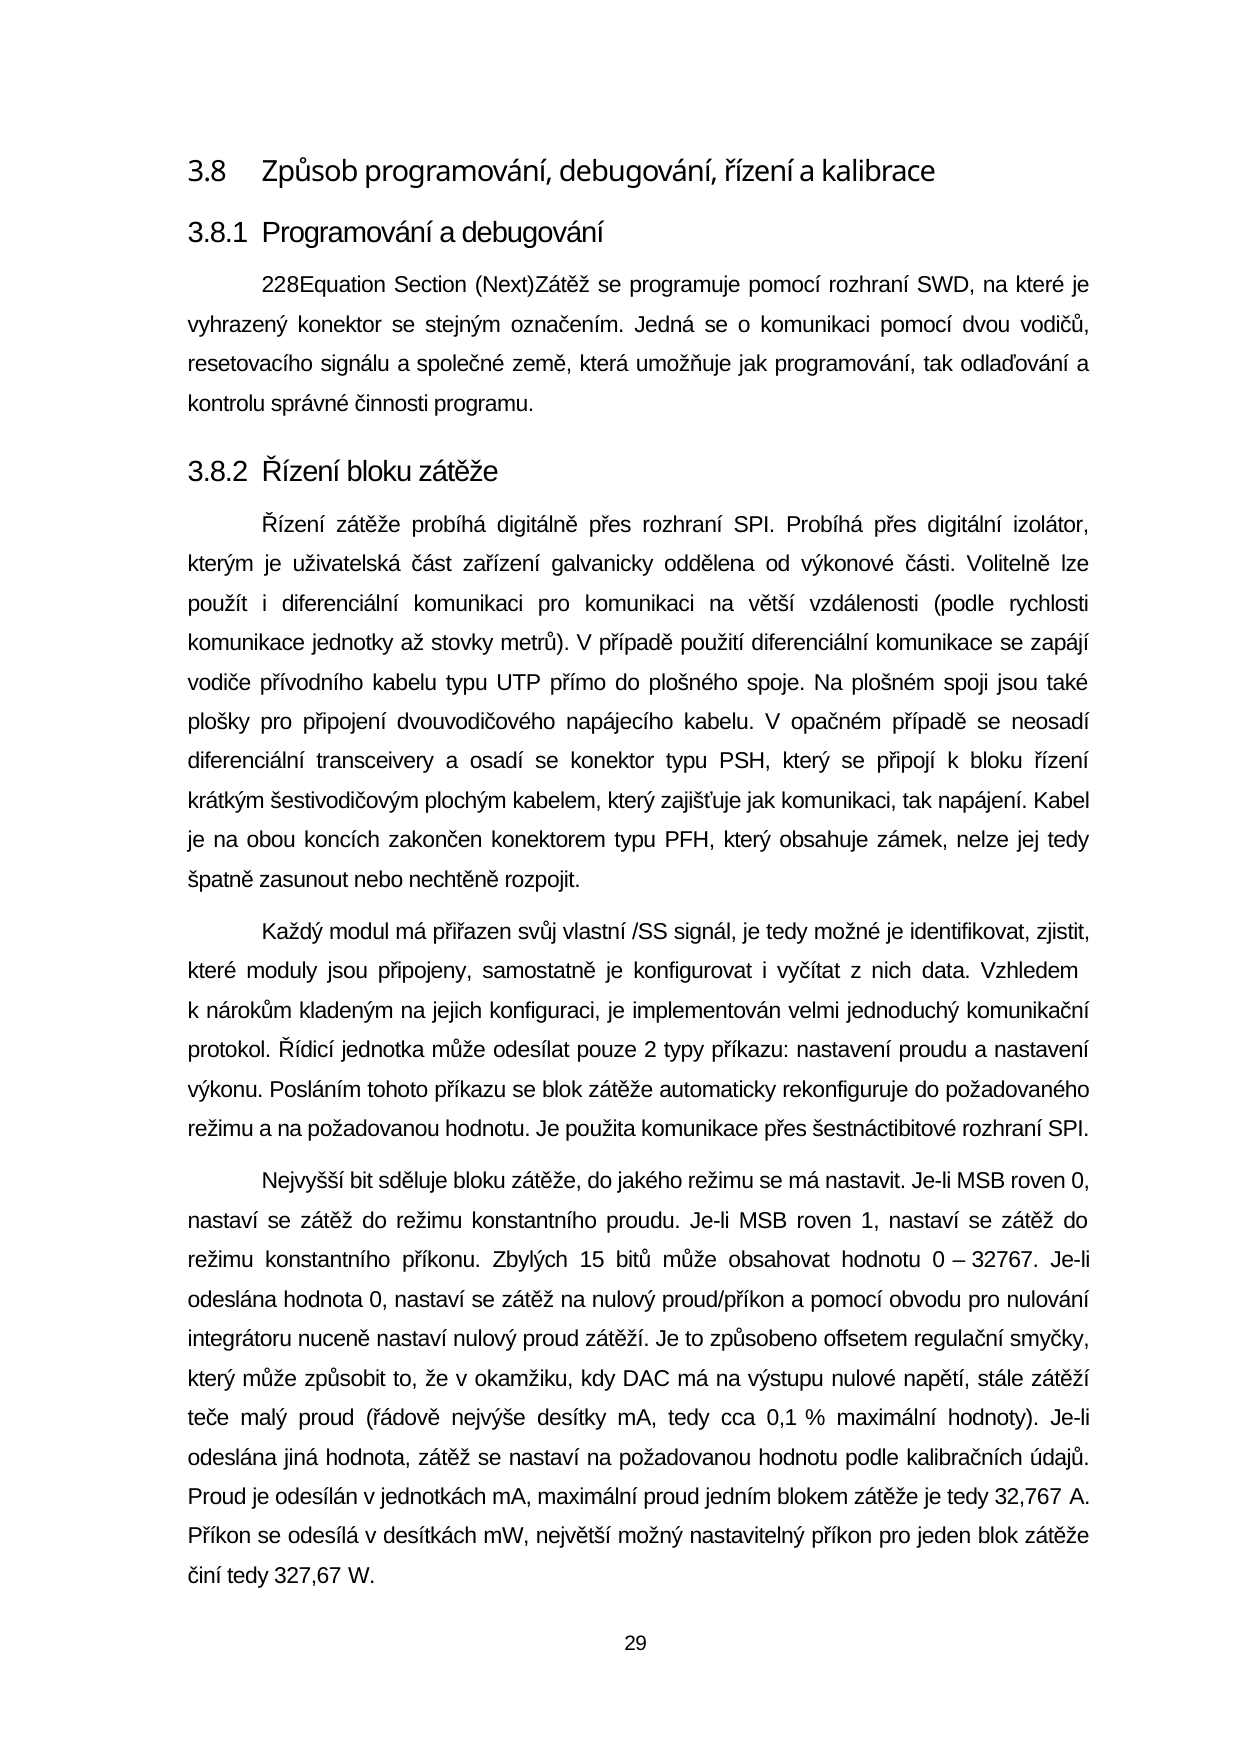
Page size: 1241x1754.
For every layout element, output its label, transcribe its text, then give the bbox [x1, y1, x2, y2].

text Nejvyšší bit sděluje bloku zátěže, do jakého režimu se má nastavit. Je-li MSB roven 0, nastaví se zátěž do režimu konstantního proudu. Je-li MSB roven 1, nastaví se zátěž do režimu konstantního příkonu. Zbylých 15 bitů může obsahovat hodnotu 0 – 32767. Je-li odeslána hodnota 0, nastaví se zátěž na nulový proud/příkon a pomocí obvodu pro nulování integrátoru nuceně nastaví nulový proud zátěží. Je to způsobeno offsetem regulační smyčky, který může způsobit to, že v okamžiku, kdy DAC má na výstupu nulové napětí, stále zátěží teče malý proud (řádově nejvýše desítky mA, tedy cca 0,1 % maximální hodnoty). Je-li odeslána jiná hodnota, zátěž se nastaví na požadovanou hodnotu podle kalibračních údajů. Proud je odesílán v jednotkách mA, maximální proud jedním blokem zátěže je tedy 32,767 A. Příkon se odesílá v desítkách mW, největší možný nastavitelný příkon pro jeden blok zátěže činí tedy 327,67 W. [187, 1167, 1090, 1588]
subtitle Řízení bloku zátěže [187, 454, 1090, 488]
text Zátěž se programuje pomocí rozhraní SWD, na které je vyhrazený konektor se stejným označením. Jedná se o komunikaci pomocí dvou vodičů, resetovacího signálu a společné země, která umožňuje jak programování, tak odlaďování a kontrolu správné činnosti programu. [187, 271, 1090, 416]
text Každý modul má přiřazen svůj vlastní /SS signál, je tedy možné je identifikovat, zjistit, které moduly jsou připojeny, samostatně je konfigurovat i vyčítat z nich data. Vzhledem k nárokům kladeným na jejich konfiguraci, je implementován velmi jednoduchý komunikační protokol. Řídicí jednotka může odesílat pouze 2 typy příkazu: nastavení proudu a nastavení výkonu. Posláním tohoto příkazu se blok zátěže automaticky rekonfiguruje do požadovaného režimu a na požadovanou hodnotu. Je použita komunikace přes šestnáctibitové rozhraní SPI. [187, 918, 1090, 1142]
text Řízení zátěže probíhá digitálně přes rozhraní SPI. Probíhá přes digitální izolátor, kterým je uživatelská část zařízení galvanicky oddělena od výkonové části. Volitelně lze použít i diferenciální komunikaci pro komunikaci na větší vzdálenosti (podle rychlosti komunikace jednotky až stovky metrů). V případě použití diferenciální komunikace se zapájí vodiče přívodního kabelu typu UTP přímo do plošného spoje. Na plošném spoji jsou také plošky pro připojení dvouvodičového napájecího kabelu. V opačném případě se neosadí diferenciální transceivery a osadí se konektor typu PSH, který se připojí k bloku řízení krátkým šestivodičovým plochým kabelem, který zajišťuje jak komunikaci, tak napájení. Kabel je na obou koncích zakončen konektorem typu PFH, který obsahuje zámek, nelze jej tedy špatně zasunout nebo nechtěně rozpojit. [187, 511, 1090, 892]
subtitle Programování a debugování [187, 215, 1090, 248]
subtitle Způsob programování, debugování, řízení a kalibrace [187, 150, 1090, 190]
